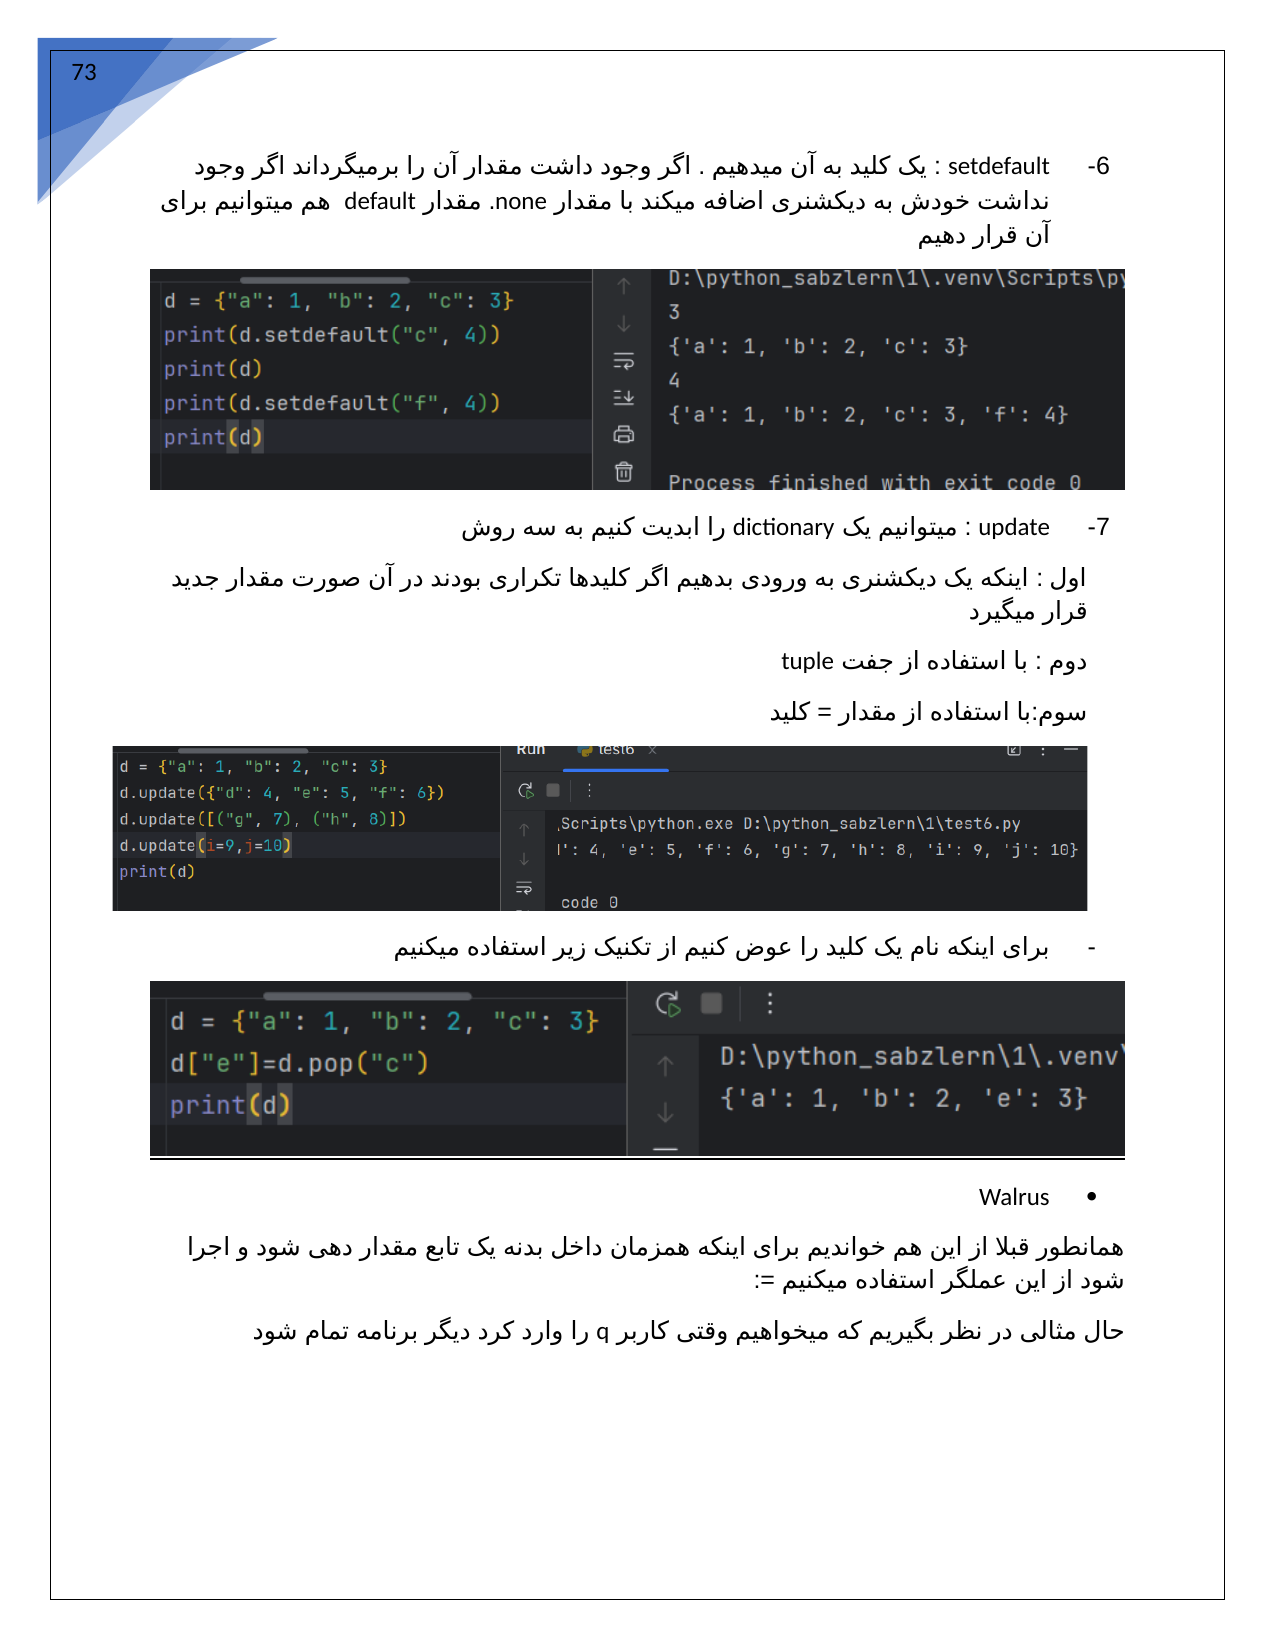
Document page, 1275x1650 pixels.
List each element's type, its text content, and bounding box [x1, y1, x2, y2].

picture [150, 981, 1125, 1156]
list Walrus [150, 1181, 1087, 1211]
picture [150, 269, 1125, 490]
picture [37, 37, 279, 206]
list برای اینکه نام یک کلید را عوض کنیم از تکنیک زیر استفاده میکنیم [150, 932, 1087, 961]
list update : میتوانیم یک dictionary را ابدیت کنیم به سه روش [150, 511, 1087, 542]
text دوم : با استفاده از جفت tuple [150, 646, 1087, 676]
picture [112, 746, 1088, 911]
list setdefault : یک کلید به آن میدهیم . اگر وجود داشت مقدار آن را برمیگرداند اگر وجود نداشت خودش به دیکشنری اضافه میکند با مقدار none. مقدار default هم میتوانیم برای آن قرار دهیم [150, 150, 1087, 248]
picture [51, 51, 279, 206]
text حال مثالی در نظر بگیریم که میخواهیم وقتی کاربر q را وارد کرد دیگر برنامه تمام شود [150, 1315, 1125, 1346]
text سوم:با استفاده از مقدار = کلید [150, 697, 1087, 726]
text همانطور قبلا از این هم خواندیم برای اینکه همزمان داخل بدنه یک تابع مقدار دهی شود و اجرا شود از این عملگر استفاده میکنیم =: [150, 1232, 1125, 1294]
text اول : اینکه یک دیکشنری به ورودی بدهیم اگر کلیدها تکراری بودند در آن صورت مقدار جدید قرار میگیرد [150, 563, 1087, 624]
